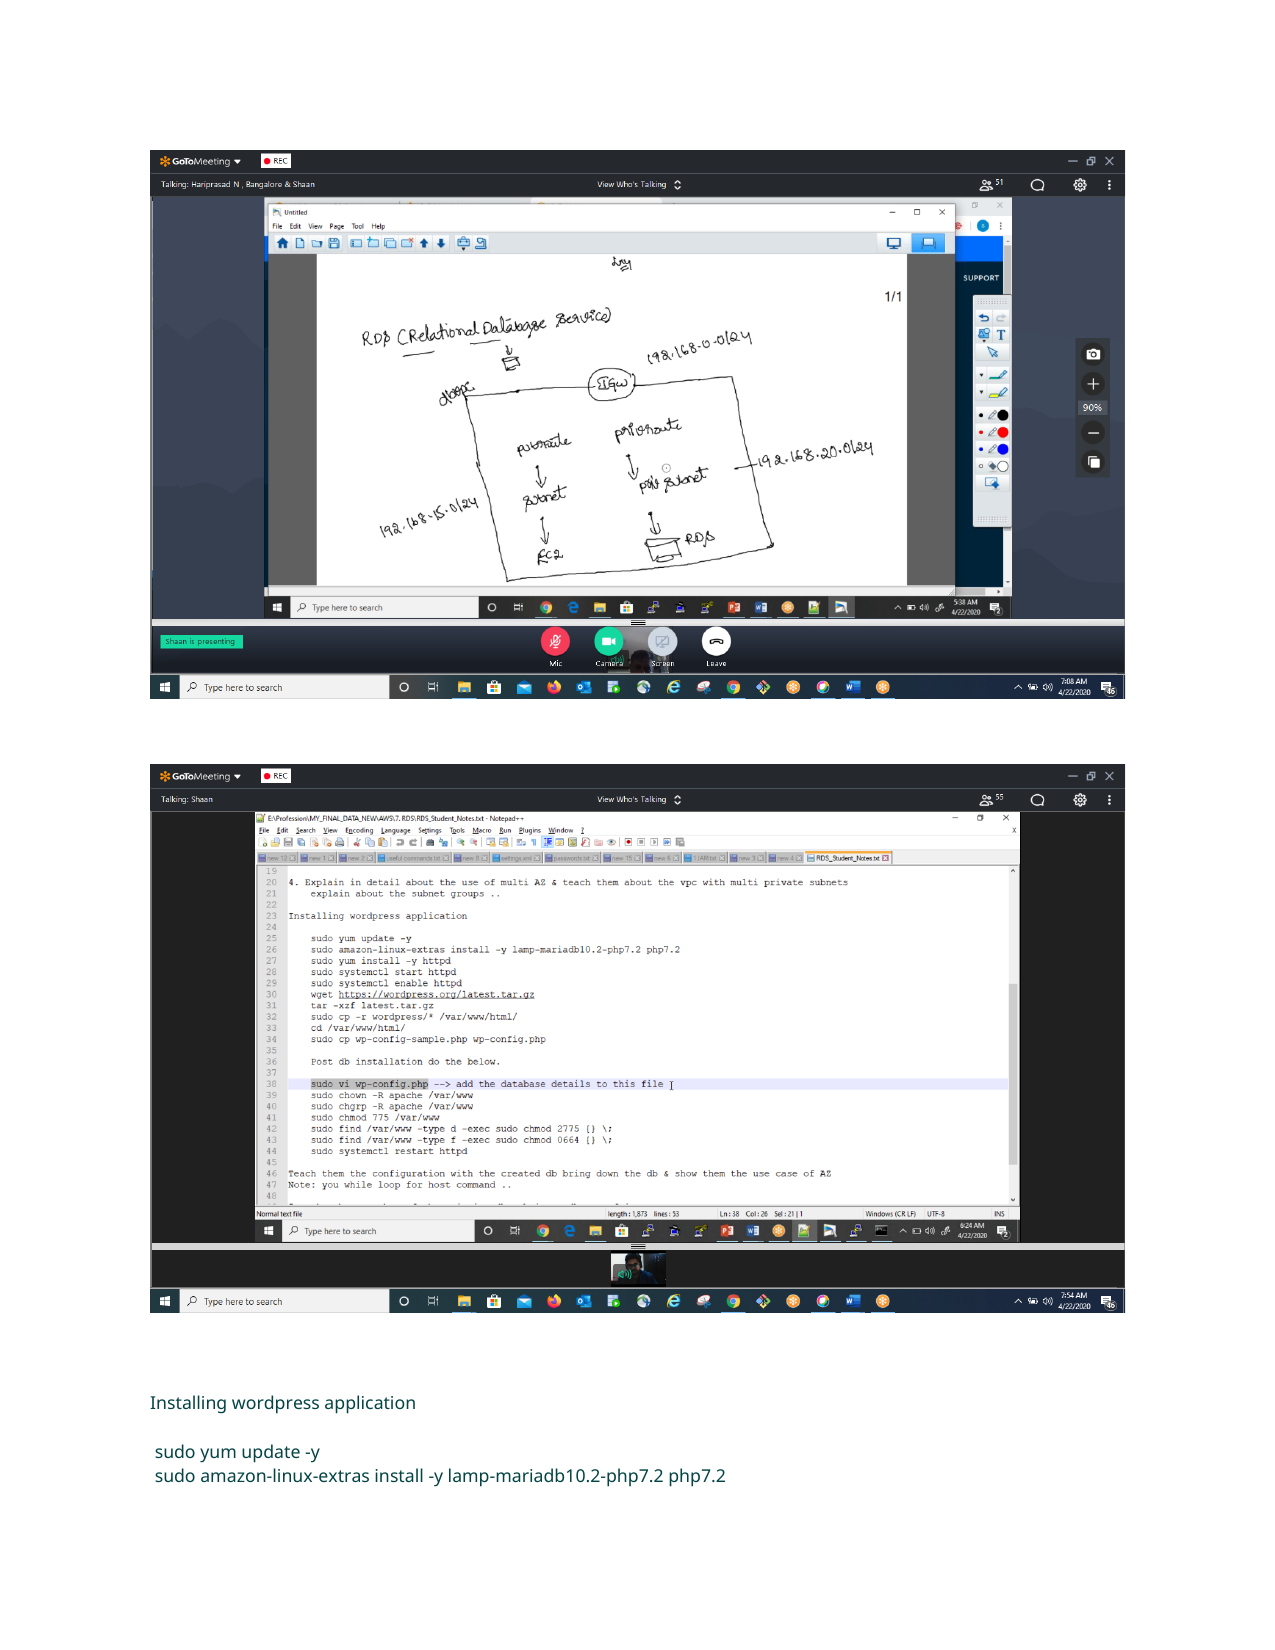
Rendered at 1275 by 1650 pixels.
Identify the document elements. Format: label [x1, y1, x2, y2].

picture [150, 764, 1125, 1313]
picture [150, 150, 1125, 699]
text [150, 1391, 1125, 1487]
